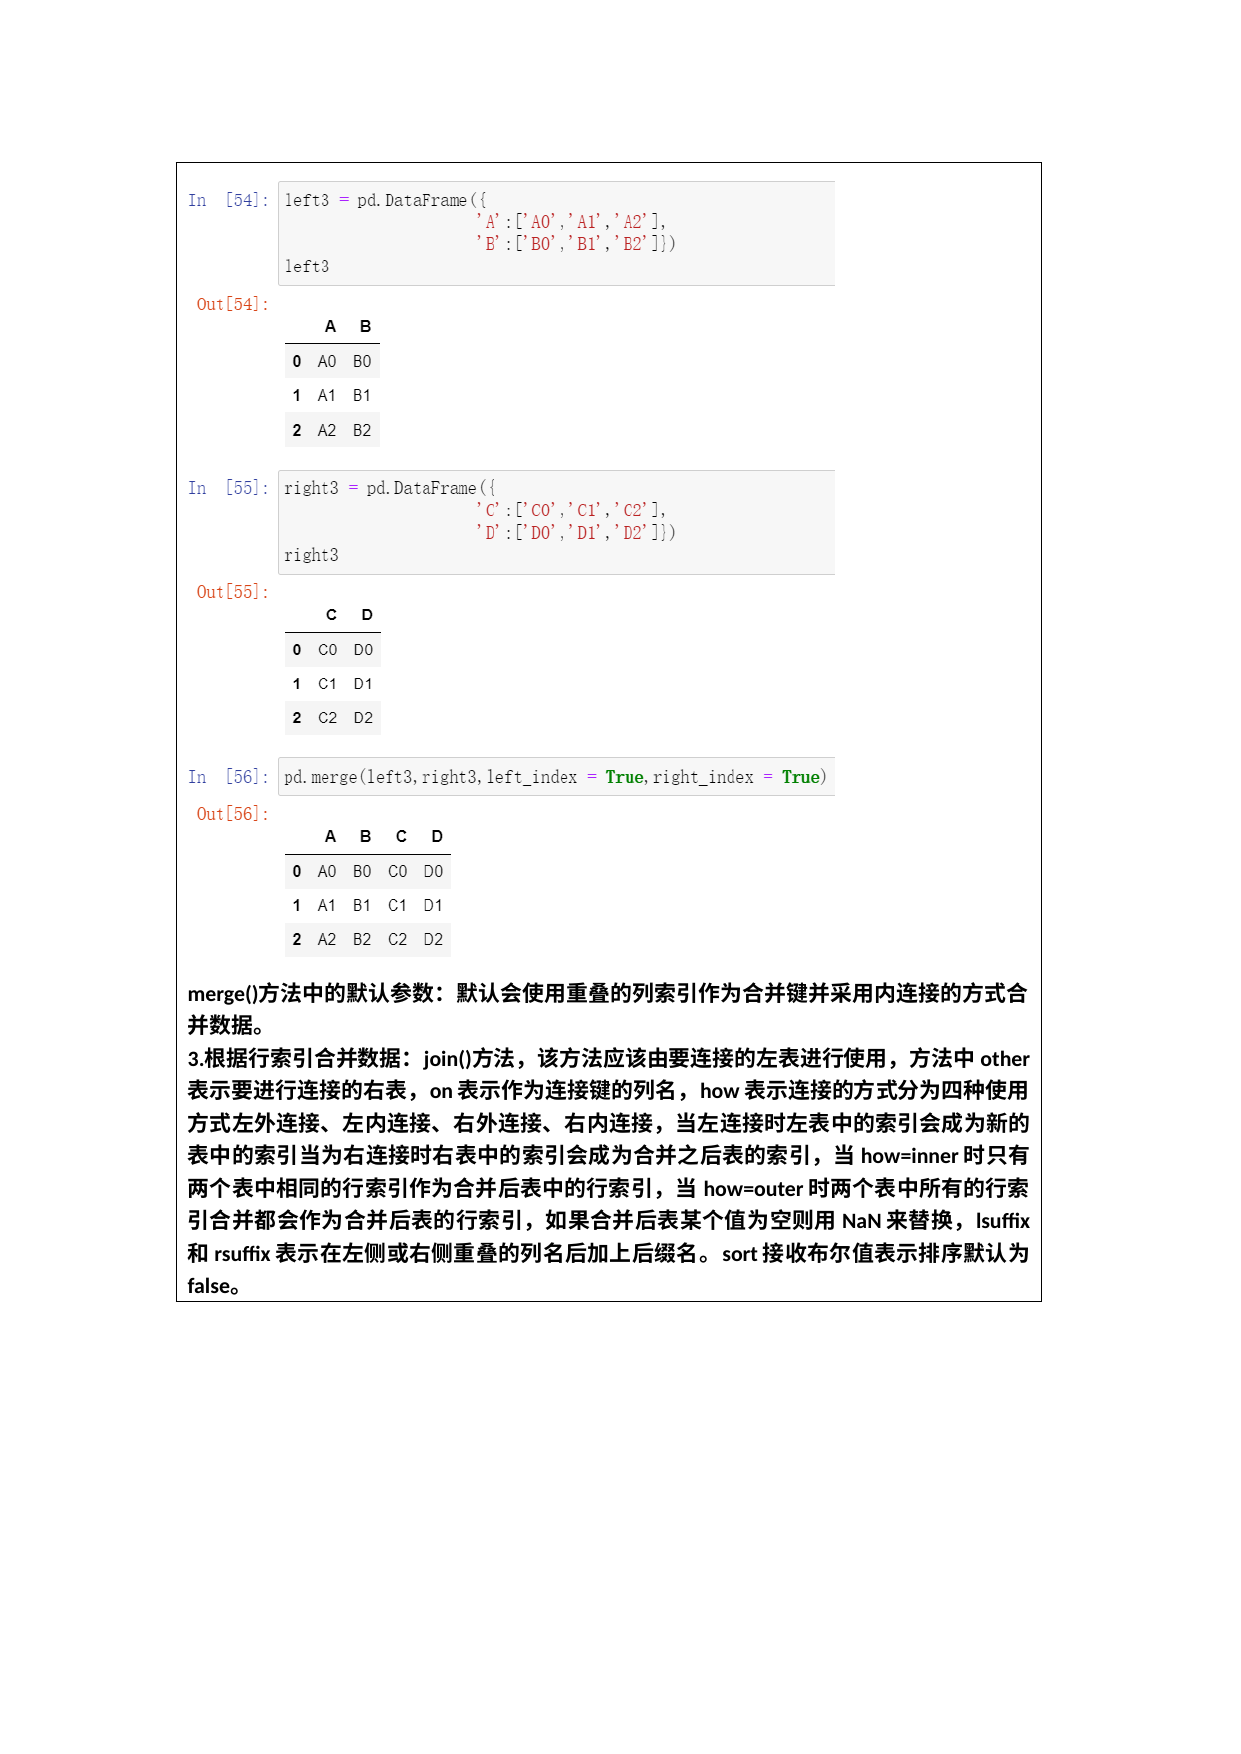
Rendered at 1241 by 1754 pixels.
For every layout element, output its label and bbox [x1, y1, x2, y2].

picture [187, 163, 835, 961]
table_cell [177, 163, 1041, 1301]
